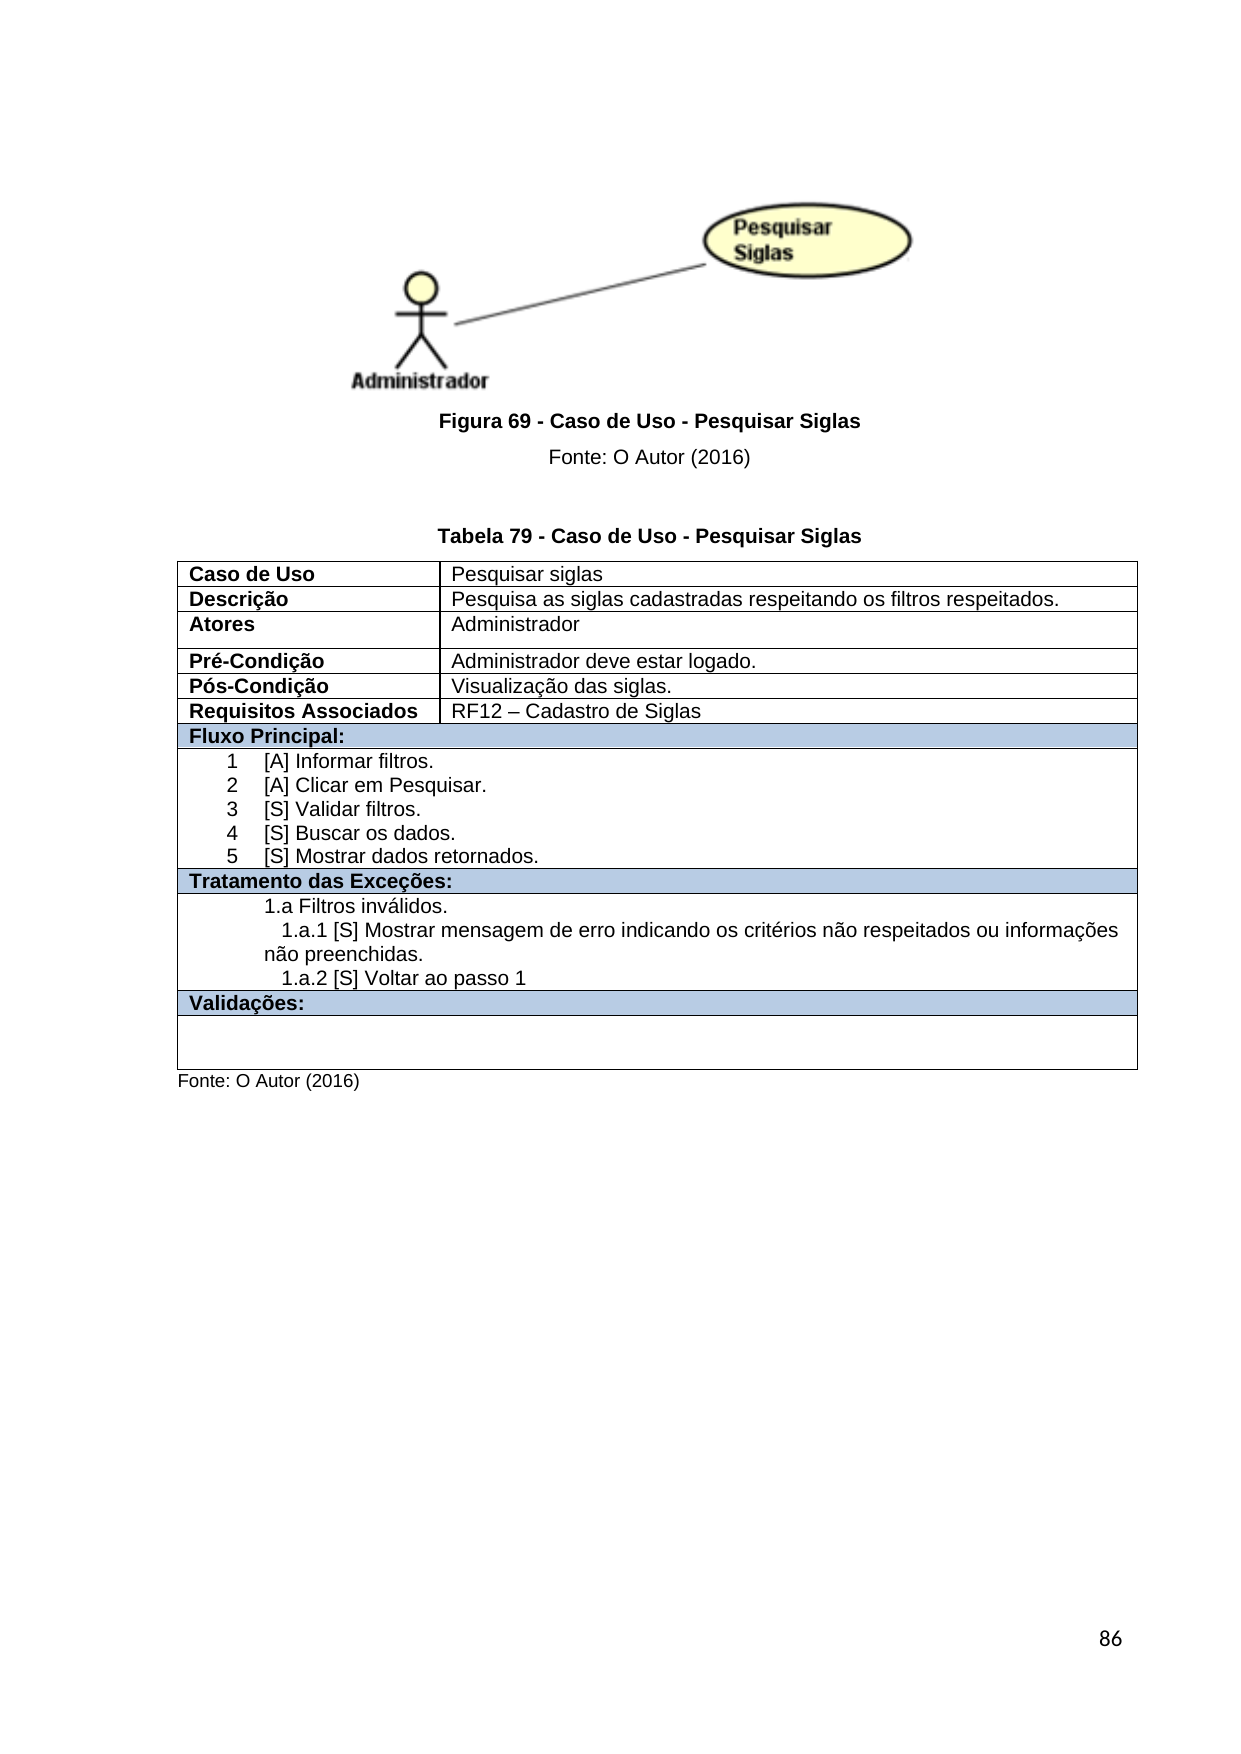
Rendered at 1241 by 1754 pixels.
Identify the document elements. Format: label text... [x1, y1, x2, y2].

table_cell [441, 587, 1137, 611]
text Fonte: O Autor (2016) [177, 1070, 1157, 1092]
text Figura 69 - Caso de Uso - Pesquisar Siglas [177, 409, 1122, 433]
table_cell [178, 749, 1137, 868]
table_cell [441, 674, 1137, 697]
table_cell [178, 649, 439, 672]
text Fonte: O Autor (2016) [177, 444, 1122, 468]
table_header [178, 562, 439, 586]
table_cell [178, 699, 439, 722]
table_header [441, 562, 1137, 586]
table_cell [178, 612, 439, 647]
picture [344, 177, 955, 392]
text Tabela 79 - Caso de Uso - Pesquisar Siglas [177, 524, 1122, 548]
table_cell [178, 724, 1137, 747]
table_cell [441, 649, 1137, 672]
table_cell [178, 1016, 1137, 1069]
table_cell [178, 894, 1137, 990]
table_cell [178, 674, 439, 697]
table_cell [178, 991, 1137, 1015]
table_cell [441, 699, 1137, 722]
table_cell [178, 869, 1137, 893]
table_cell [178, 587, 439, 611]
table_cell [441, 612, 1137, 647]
